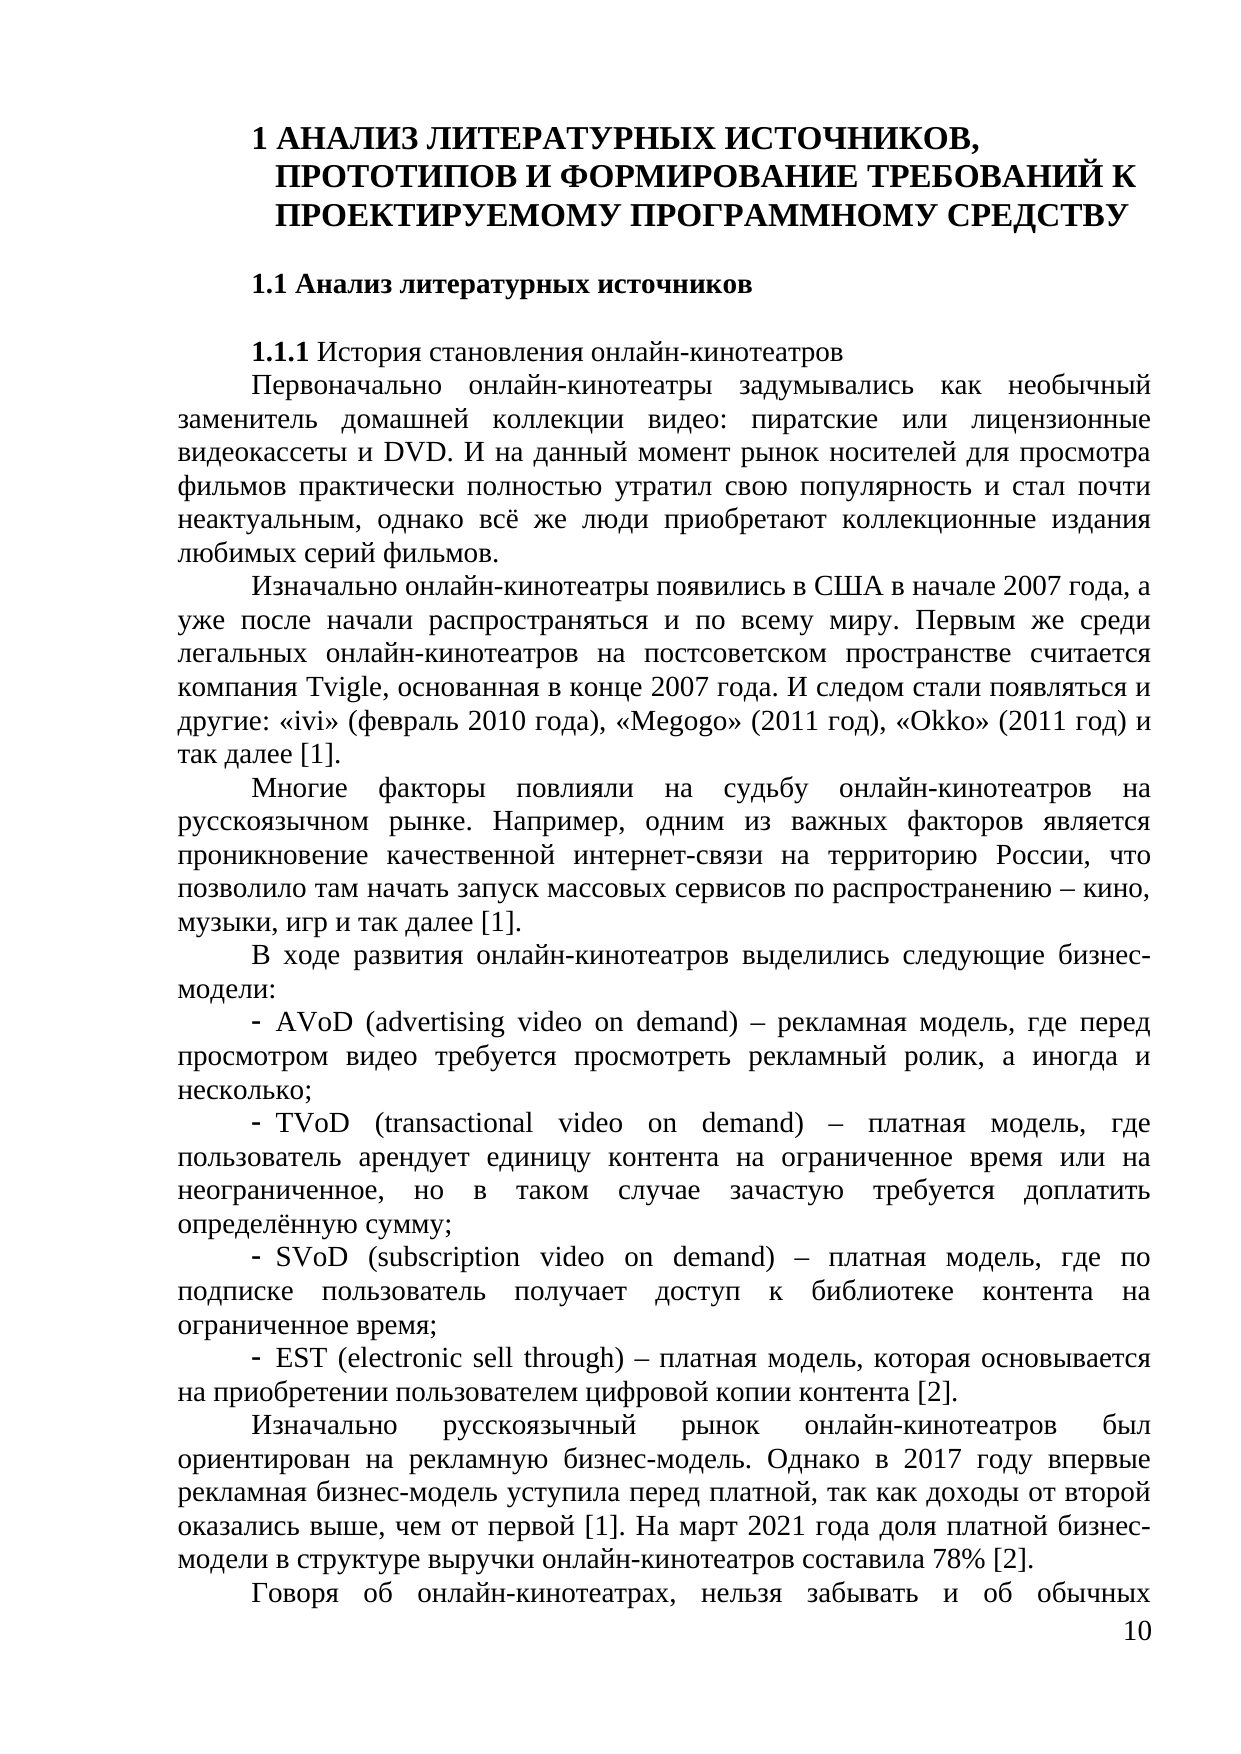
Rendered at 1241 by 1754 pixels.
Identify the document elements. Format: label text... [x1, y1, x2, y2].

text AVoD (advertising video on demand) – рекламная модель, где перед просмотром видео требуется просмотреть рекламный ролик, а иногда и несколько; [177, 1004, 1152, 1105]
text 1 Анализ литературных источников, прототипов и формирование требований к проектируемому программному средству [251, 118, 1152, 233]
text EST (electronic sell through) – платная модель, которая основывается на приобретении пользователем цифровой копии контента [2]. [177, 1340, 1152, 1407]
text Многие факторы повлияли на судьбу онлайн-кинотеатров на русскоязычном рынке. Например, одним из важных факторов является проникновение качественной интернет-связи на территорию России, что позволило там начать запуск массовых сервисов по распространению – кино, музыки, игр и так далее [1]. [177, 770, 1152, 937]
text В ходе развития онлайн-кинотеатров выделились следующие бизнес-модели: [177, 937, 1152, 1004]
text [177, 1575, 1152, 1609]
text TVoD (transactional video on demand) – платная модель, где пользователь арендует единицу контента на ограниченное время или на неограниченное, но в таком случае зачастую требуется доплатить определённую сумму; [177, 1105, 1152, 1239]
text SVoD (subscription video on demand) – платная модель, где по подписке пользователь получает доступ к библиотеке контента на ограниченное время; [177, 1239, 1152, 1340]
text 1.1.1 История становления онлайн-кинотеатров [177, 334, 1152, 367]
text 1.1 Анализ литературных источников [251, 267, 1152, 300]
text Изначально онлайн-кинотеатры появились в США в начале 2007 года, а уже после начали распространяться и по всему миру. Первым же среди легальных онлайн-кинотеатров на постсоветском пространстве считается компания Tvigle, основанная в конце 2007 года. И следом стали появляться и другие: «ivi» (февраль 2010 года), «Megogo» (2011 год), «Okko» (2011 год) и так далее [1]. [177, 568, 1152, 770]
text Первоначально онлайн-кинотеатры задумывались как необычный заменитель домашней коллекции видео: пиратские или лицензионные видеокассеты и DVD. И на данный момент рынок носителей для просмотра фильмов практически полностью утратил свою популярность и стал почти неактуальным, однако всё же люди приобретают коллекционные издания любимых серий фильмов. [177, 367, 1152, 568]
text Изначально русскоязычный рынок онлайн-кинотеатров был ориентирован на рекламную бизнес-модель. Однако в 2017 году впервые рекламная бизнес-модель уступила перед платной, так как доходы от второй оказались выше, чем от первой [1]. На март 2021 года доля платной бизнес-модели в структуре выручки онлайн-кинотеатров составила 78% [2]. [177, 1407, 1152, 1575]
